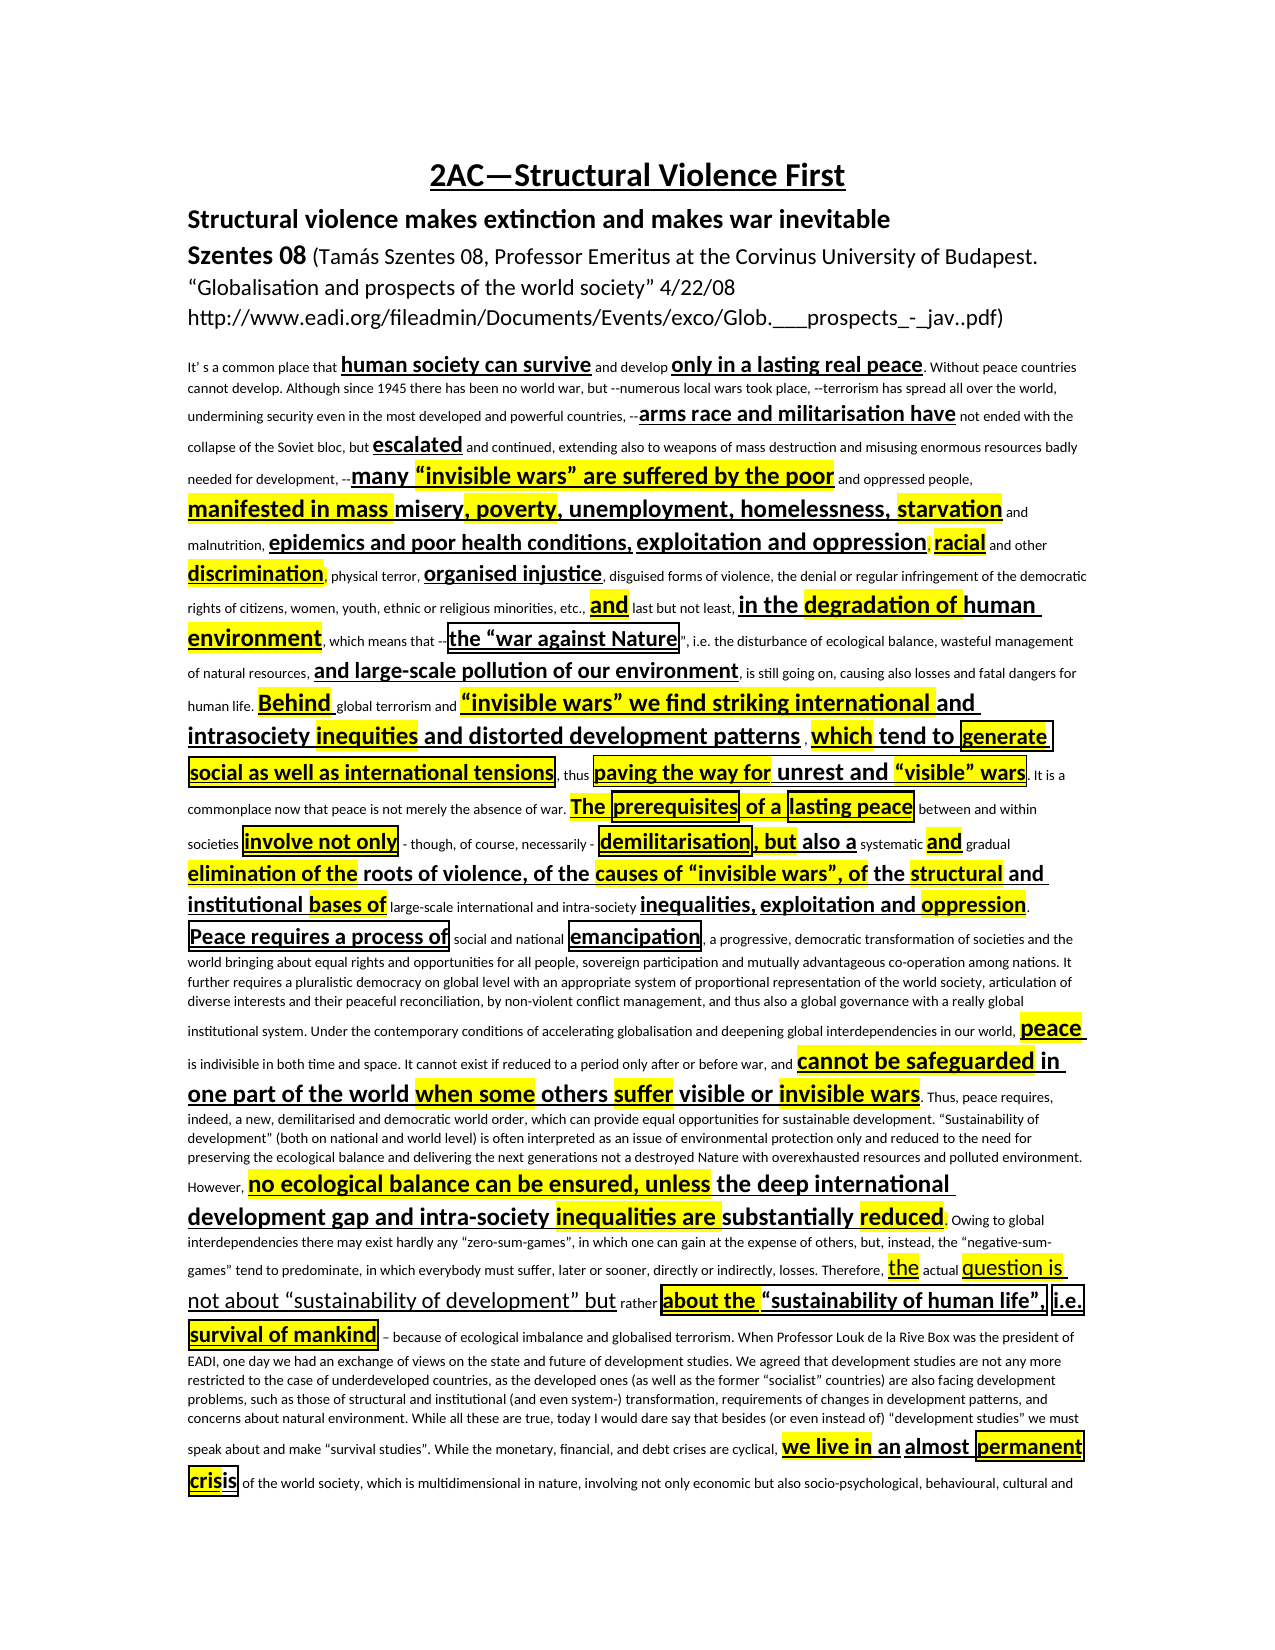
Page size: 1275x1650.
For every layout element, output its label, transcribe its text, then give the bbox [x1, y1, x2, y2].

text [187, 350, 1087, 1497]
text Szentes 08 (Tamás Szentes 08, Professor Emeritus at the Corvinus University of Budapest. “Globalisation and prospects of the world society” 4/22/08 http://www.eadi.org/fileadmin/Documents/Events/exco/Glob.___prospects_-_jav..pdf) [187, 238, 1087, 331]
subtitle 2AC—Structural Violence First [187, 154, 1087, 195]
subtitle Structural violence makes extinction and makes war inevitable [187, 202, 1087, 235]
